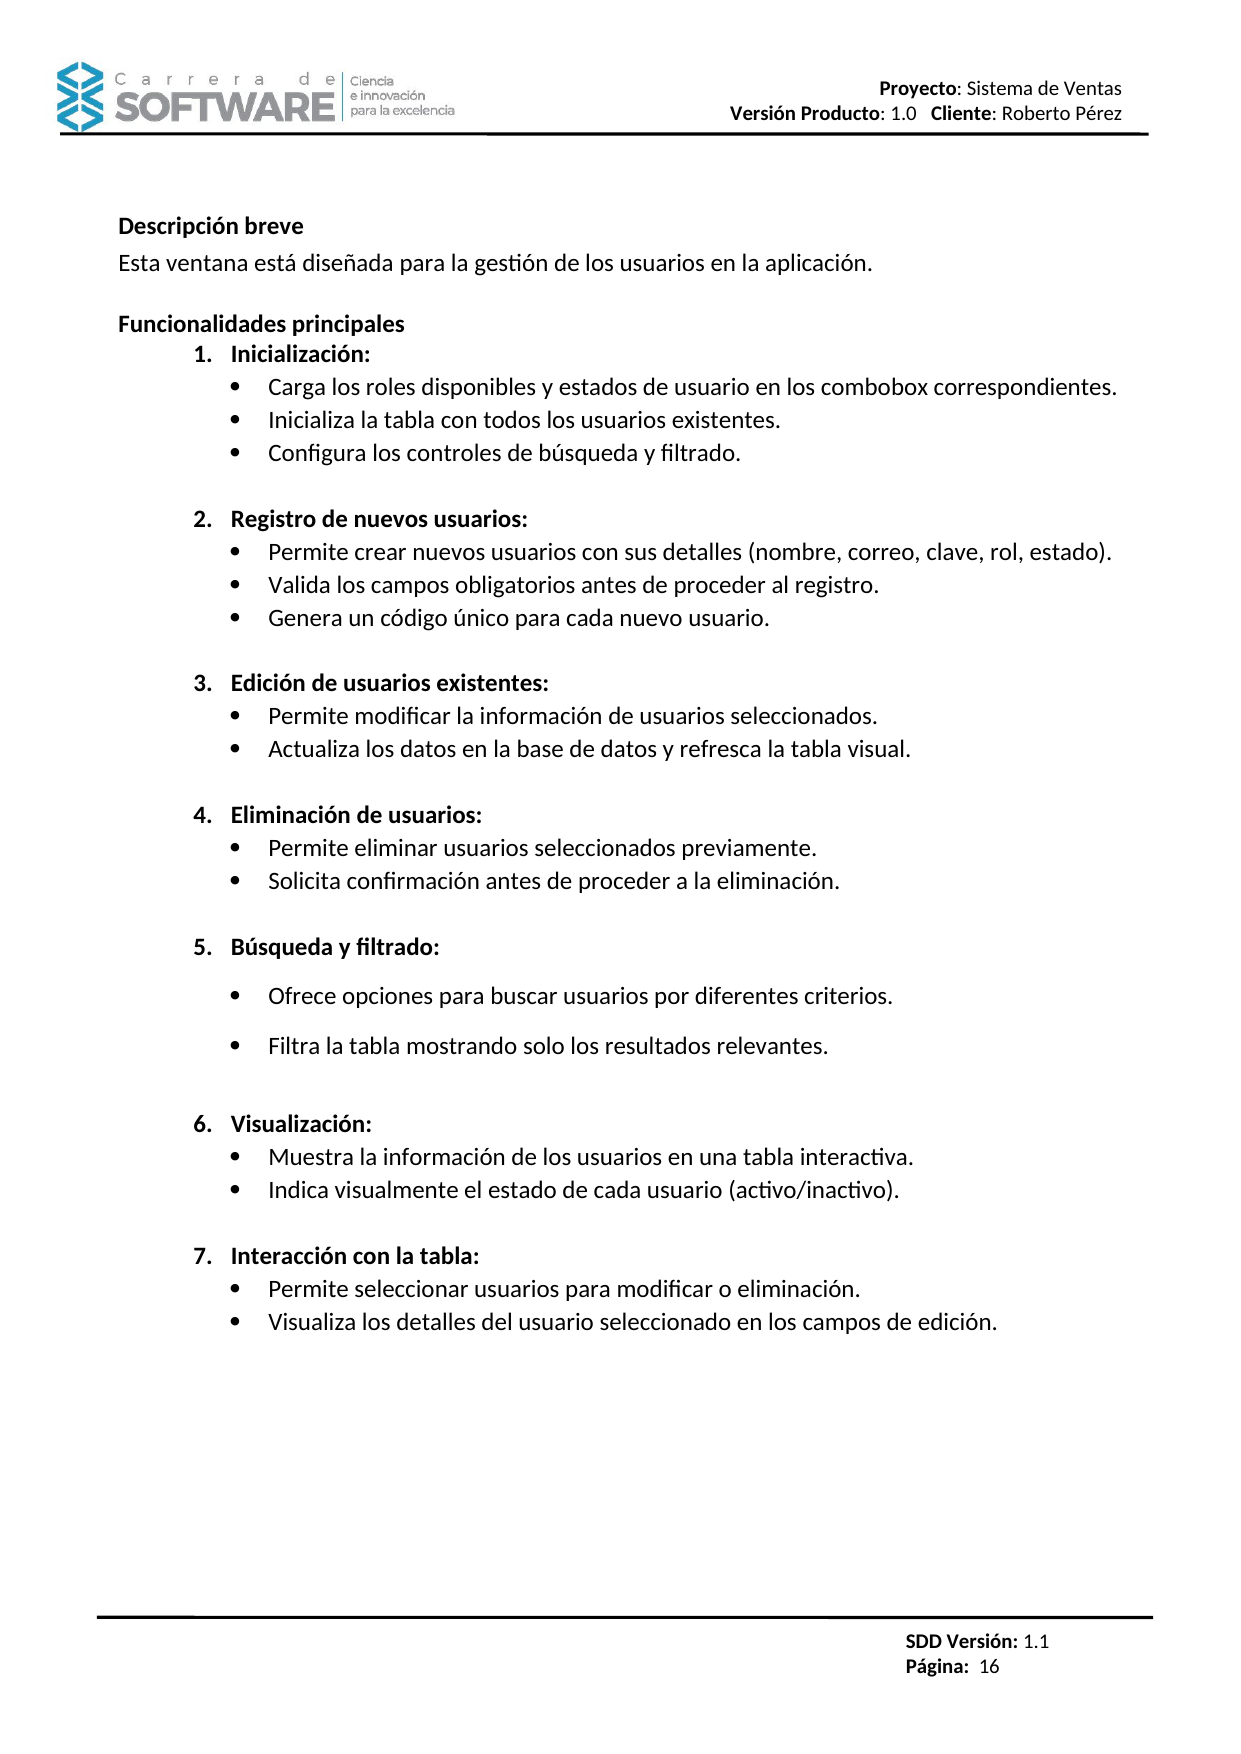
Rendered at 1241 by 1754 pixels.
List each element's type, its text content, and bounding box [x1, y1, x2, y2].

text Funcionalidades principales [118, 308, 1122, 338]
picture [46, 46, 461, 154]
list Permite crear nuevos usuarios con sus detalles (nombre, correo, clave, rol, estado). [231, 536, 1122, 566]
list Visualización: [193, 1108, 1122, 1139]
list Ofrece opciones para buscar usuarios por diferentes criterios. [231, 981, 1122, 1011]
list Edición de usuarios existentes: [193, 668, 1122, 698]
list Búsqueda y filtrado: [193, 931, 1122, 961]
list Permite seleccionar usuarios para modificar o eliminación. [231, 1273, 1122, 1303]
list Filtra la tabla mostrando solo los resultados relevantes. [231, 1030, 1122, 1061]
list Permite modificar la información de usuarios seleccionados. [231, 701, 1122, 731]
list Inicializa la tabla con todos los usuarios existentes. [231, 404, 1122, 435]
list Permite eliminar usuarios seleccionados previamente. [231, 832, 1122, 863]
list Configura los controles de búsqueda y filtrado. [231, 437, 1122, 468]
text Esta ventana está diseñada para la gestión de los usuarios en la aplicación. [118, 247, 1122, 277]
list Eliminación de usuarios: [193, 799, 1122, 830]
list Interacción con la tabla: [193, 1240, 1122, 1271]
list Genera un código único para cada nuevo usuario. [231, 602, 1122, 632]
list Indica visualmente el estado de cada usuario (activo/inactivo). [231, 1174, 1122, 1205]
list Muestra la información de los usuarios en una tabla interactiva. [231, 1141, 1122, 1172]
list Valida los campos obligatorios antes de proceder al registro. [231, 569, 1122, 599]
list Visualiza los detalles del usuario seleccionado en los campos de edición. [231, 1306, 1122, 1336]
list Actualiza los datos en la base de datos y refresca la tabla visual. [231, 733, 1122, 764]
list Solicita confirmación antes de proceder a la eliminación. [231, 865, 1122, 896]
subtitle Descripción breve [118, 210, 1122, 241]
list Carga los roles disponibles y estados de usuario en los combobox correspondientes. [231, 371, 1122, 402]
list Registro de nuevos usuarios: [193, 503, 1122, 533]
list Inicialización: [193, 338, 1122, 369]
